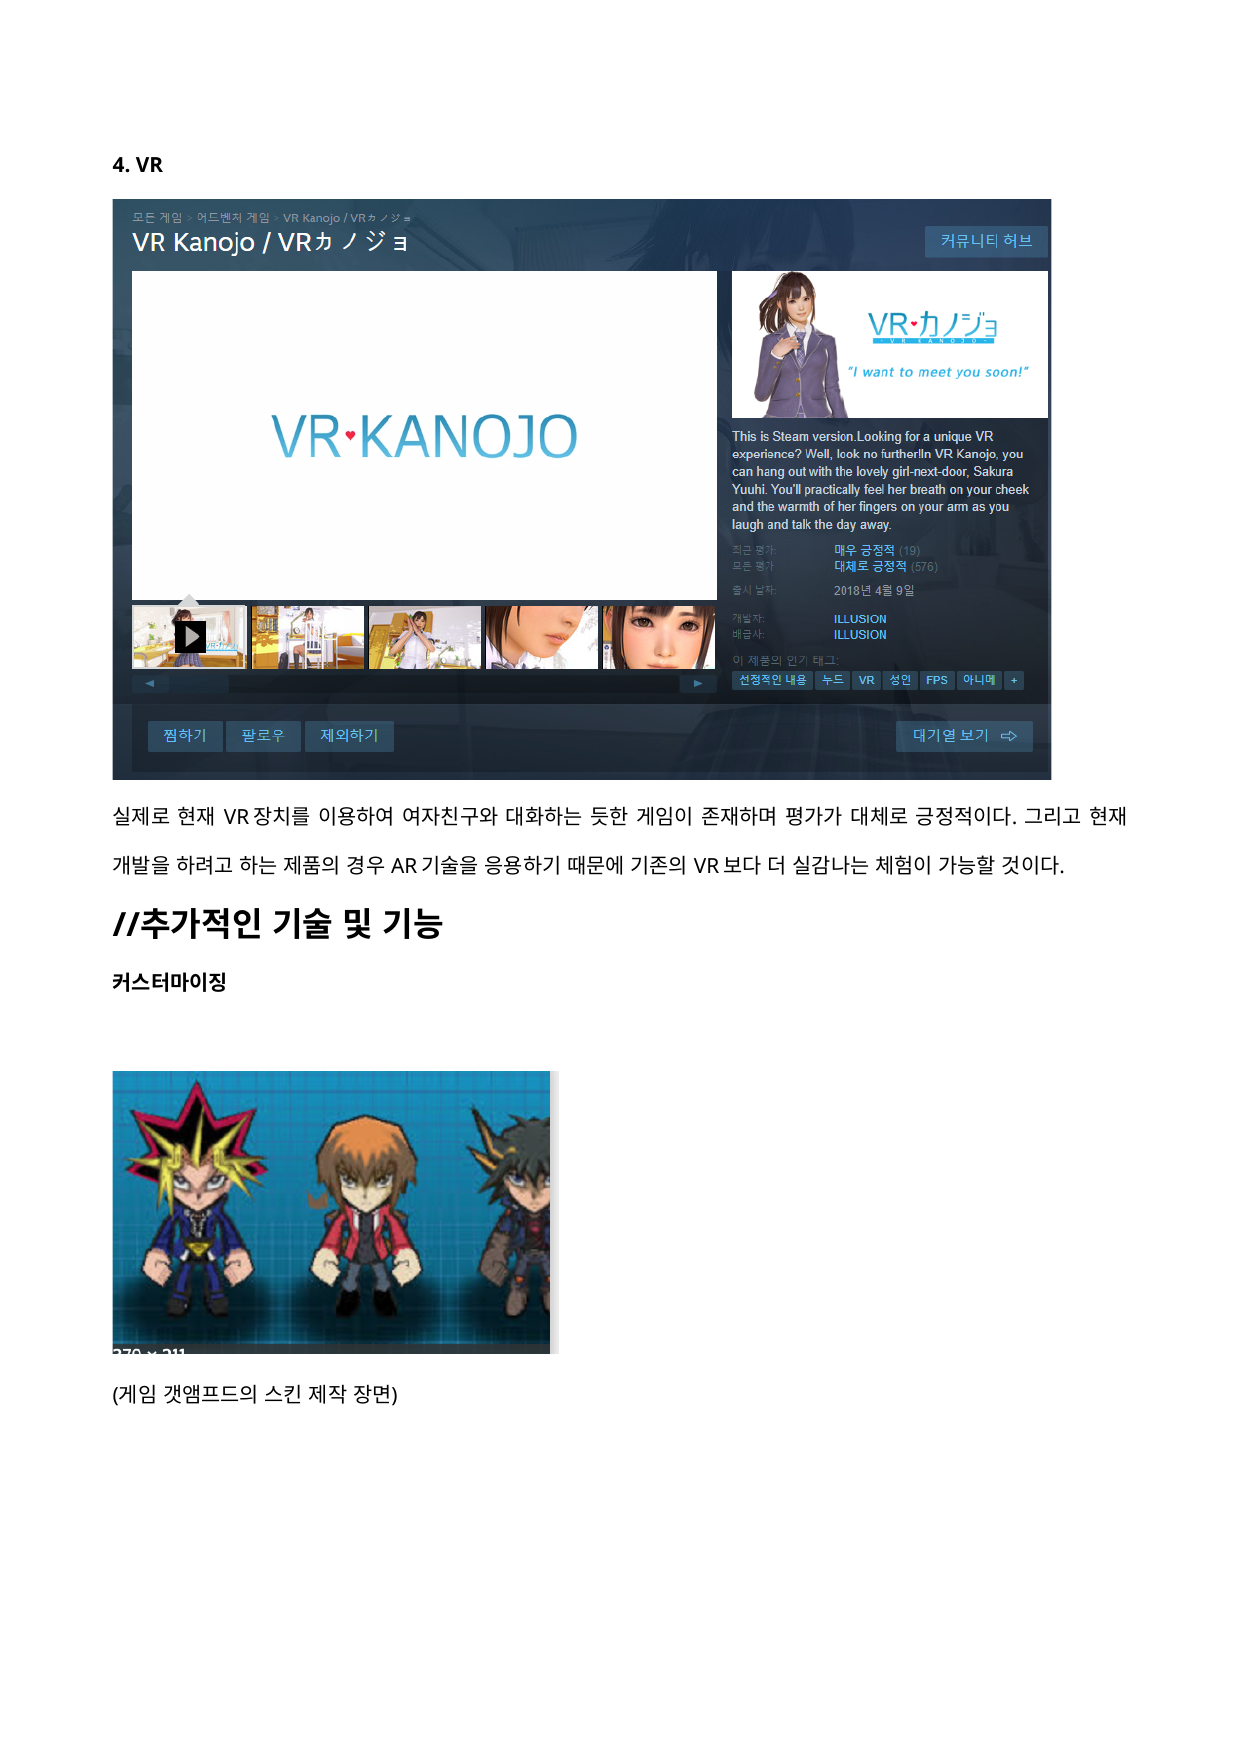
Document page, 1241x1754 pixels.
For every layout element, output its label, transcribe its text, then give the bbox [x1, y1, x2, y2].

text 4. VR [112, 150, 1128, 178]
text 커스터마이징 [112, 967, 1128, 997]
text //추가적인 기술 및 기능 [112, 897, 1128, 946]
text 실제로 현재 VR장치를 이용하여 여자친구와 대화하는 듯한 게임이 존재하며 평가가 대체로 긍정적이다. 그리고 현재 개발을 하려고 하는 제품의 경우 AR기술을 응용하기 때문에 기존의 VR보다 더 실감나는 체험이 가능할 것이다. [112, 801, 1128, 879]
picture [112, 1071, 559, 1354]
text (게임 갯앰프드의 스킨 제작 장면) [112, 1379, 1128, 1409]
picture [112, 199, 1052, 780]
